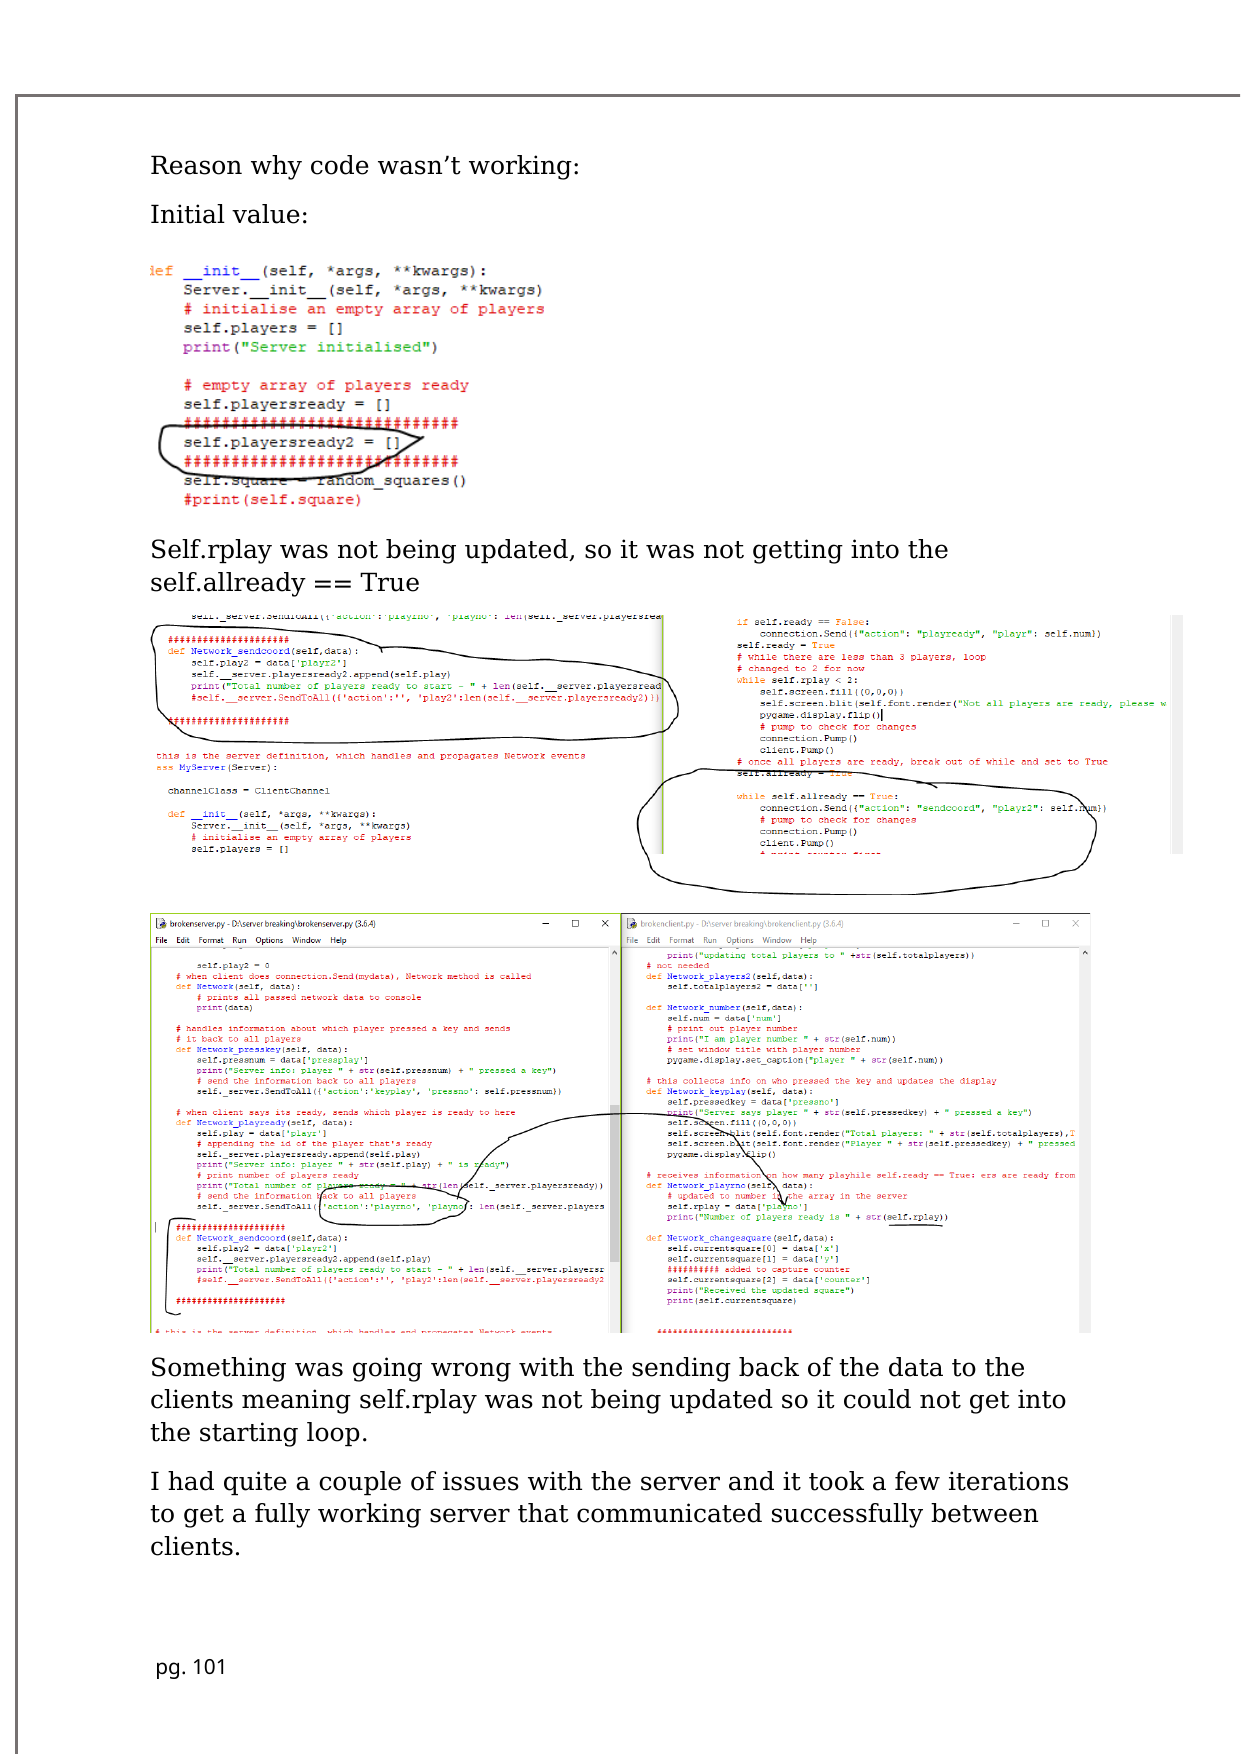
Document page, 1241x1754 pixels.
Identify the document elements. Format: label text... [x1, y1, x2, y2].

text I had quite a couple of issues with the server and it took a few iterations to get a fully working server that communicated successfully between clients. [150, 1466, 1090, 1560]
picture [150, 615, 1183, 895]
picture [150, 248, 563, 516]
picture [150, 913, 1091, 1333]
text Self.rplay was not being updated, so it was not getting into the self.allready == True [150, 534, 1090, 597]
text Something was going wrong with the sending back of the data to the clients meaning self.rplay was not being updated so it could not get into the starting loop. [150, 1352, 1090, 1446]
text Initial value: [150, 199, 1090, 229]
text Reason why code wasn’t working: [150, 150, 1090, 180]
